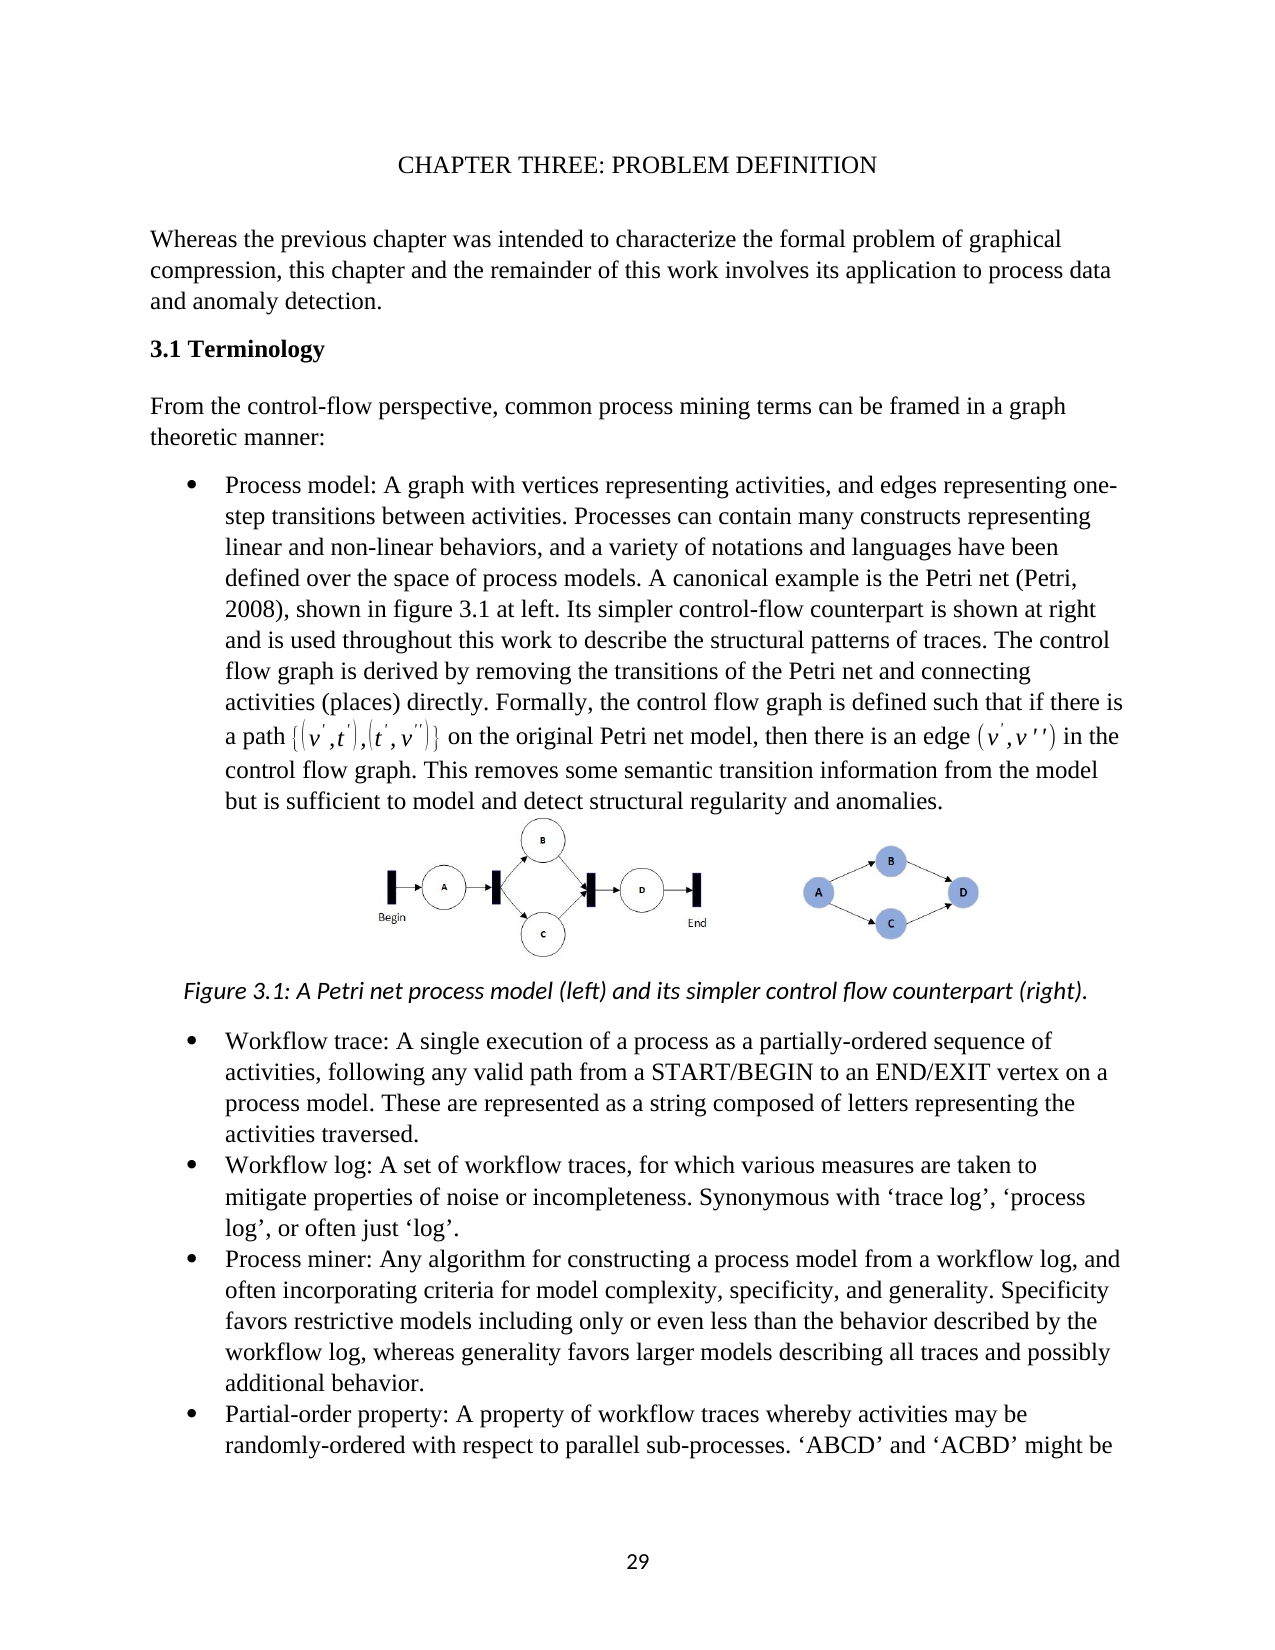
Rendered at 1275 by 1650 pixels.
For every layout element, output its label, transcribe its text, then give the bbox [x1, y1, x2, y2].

text Whereas the previous chapter was intended to characterize the formal problem of graphical compression, this chapter and the remainder of this work involves its application to process data and anomaly detection. [150, 224, 1125, 315]
list Process model: A graph with vertices representing activities, and edges representing one-step transitions between activities. Processes can contain many constructs representing linear and non-linear behaviors, and a variety of notations and languages have been defined over the space of process models. A canonical example is the Petri net (Petri, 2008), shown in figure 3.1 at left. Its simpler control-flow counterpart is shown at right and is used throughout this work to describe the structural patterns of traces. The control flow graph is derived by removing the transitions of the Petri net and connecting activities (places) directly. Formally, the control flow graph is defined such that if there is a path on the original Petri net model, then there is an edge in the control flow graph. This removes some semantic transition information from the model but is sufficient to model and detect structural regularity and anomalies. [187, 470, 1125, 815]
text Figure 3.1: A Petri net process model (left) and its simpler control flow counterpart (right). [150, 975, 1125, 1006]
subtitle 3.1 Terminology [150, 334, 1125, 363]
list Workflow log: A set of workflow traces, for which various measures are taken to mitigate properties of noise or incompleteness. Synonymous with ‘trace log’, ‘process log’, or often just ‘log’. [187, 1151, 1125, 1241]
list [187, 1399, 1125, 1459]
text From the control-flow perspective, common process mining terms can be framed in a graph theoretic manner: [150, 391, 1125, 451]
list Workflow trace: A single execution of a process as a partially-ordered sequence of activities, following any valid path from a START/BEGIN to an END/EXIT vertex on a process model. These are represented as a string composed of letters representing the activities traversed. [187, 1026, 1125, 1148]
subtitle CHAPTER THREE: PROBLEM DEFINITION [150, 150, 1125, 179]
list Process miner: Any algorithm for constructing a process model from a workflow log, and often incorporating criteria for model complexity, specificity, and generality. Specificity favors restrictive models including only or even less than the behavior described by the workflow log, whereas generality favors larger models describing all traces and possibly additional behavior. [187, 1244, 1125, 1397]
picture [368, 817, 982, 957]
